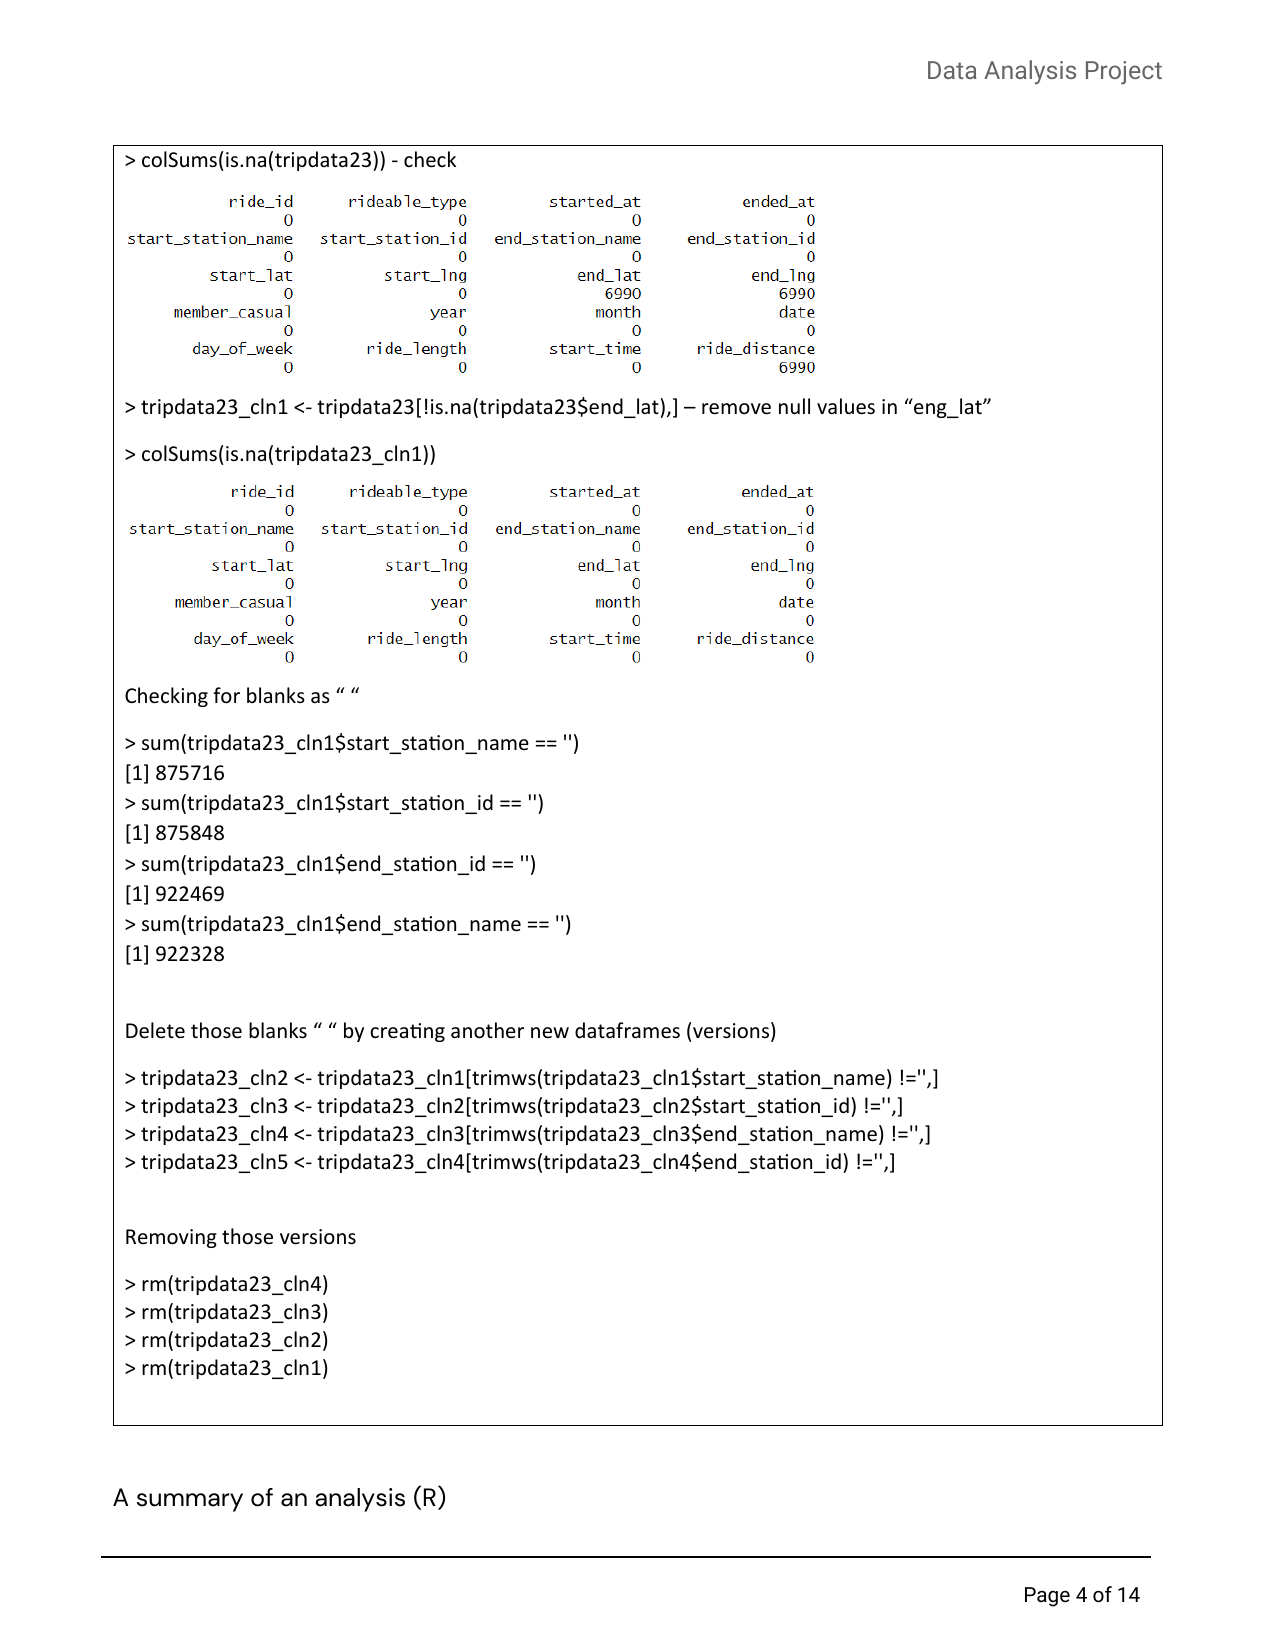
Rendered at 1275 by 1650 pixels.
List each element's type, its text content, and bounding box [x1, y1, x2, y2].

table_header > colSums(is.na(tripdata23)) - check > tripdata23_cln1 <- tripdata23[!is.na(tripdata23$end_lat),] – remove null values in “eng_lat” > colSums(is.na(tripdata23_cln1)) Checking for blanks as “ “ > sum(tripdata23_cln1$start_station_name == '') [1] 875716 > sum(tripdata23_cln1$start_station_id == '') [1] 875848 > sum(tripdata23_cln1$end_station_id == '') [1] 922469 > sum(tripdata23_cln1$end_station_name == '') [1] 922328 Delete those blanks “ “ by creating another new dataframes (versions) > tripdata23_cln2 <- tripdata23_cln1[trimws(tripdata23_cln1$start_station_name) !='',] > tripdata23_cln3 <- tripdata23_cln2[trimws(tripdata23_cln2$start_station_id) !='',] > tripdata23_cln4 <- tripdata23_cln3[trimws(tripdata23_cln3$end_station_name) !='',] > tripdata23_cln5 <- tripdata23_cln4[trimws(tripdata23_cln4$end_station_id) !='',] Removing those versions > rm(tripdata23_cln4) > rm(tripdata23_cln3) > rm(tripdata23_cln2) > rm(tripdata23_cln1) [114, 146, 1162, 1425]
text A summary of an analysis (R) [112, 1481, 1162, 1514]
picture [124, 192, 822, 374]
picture [124, 485, 822, 663]
